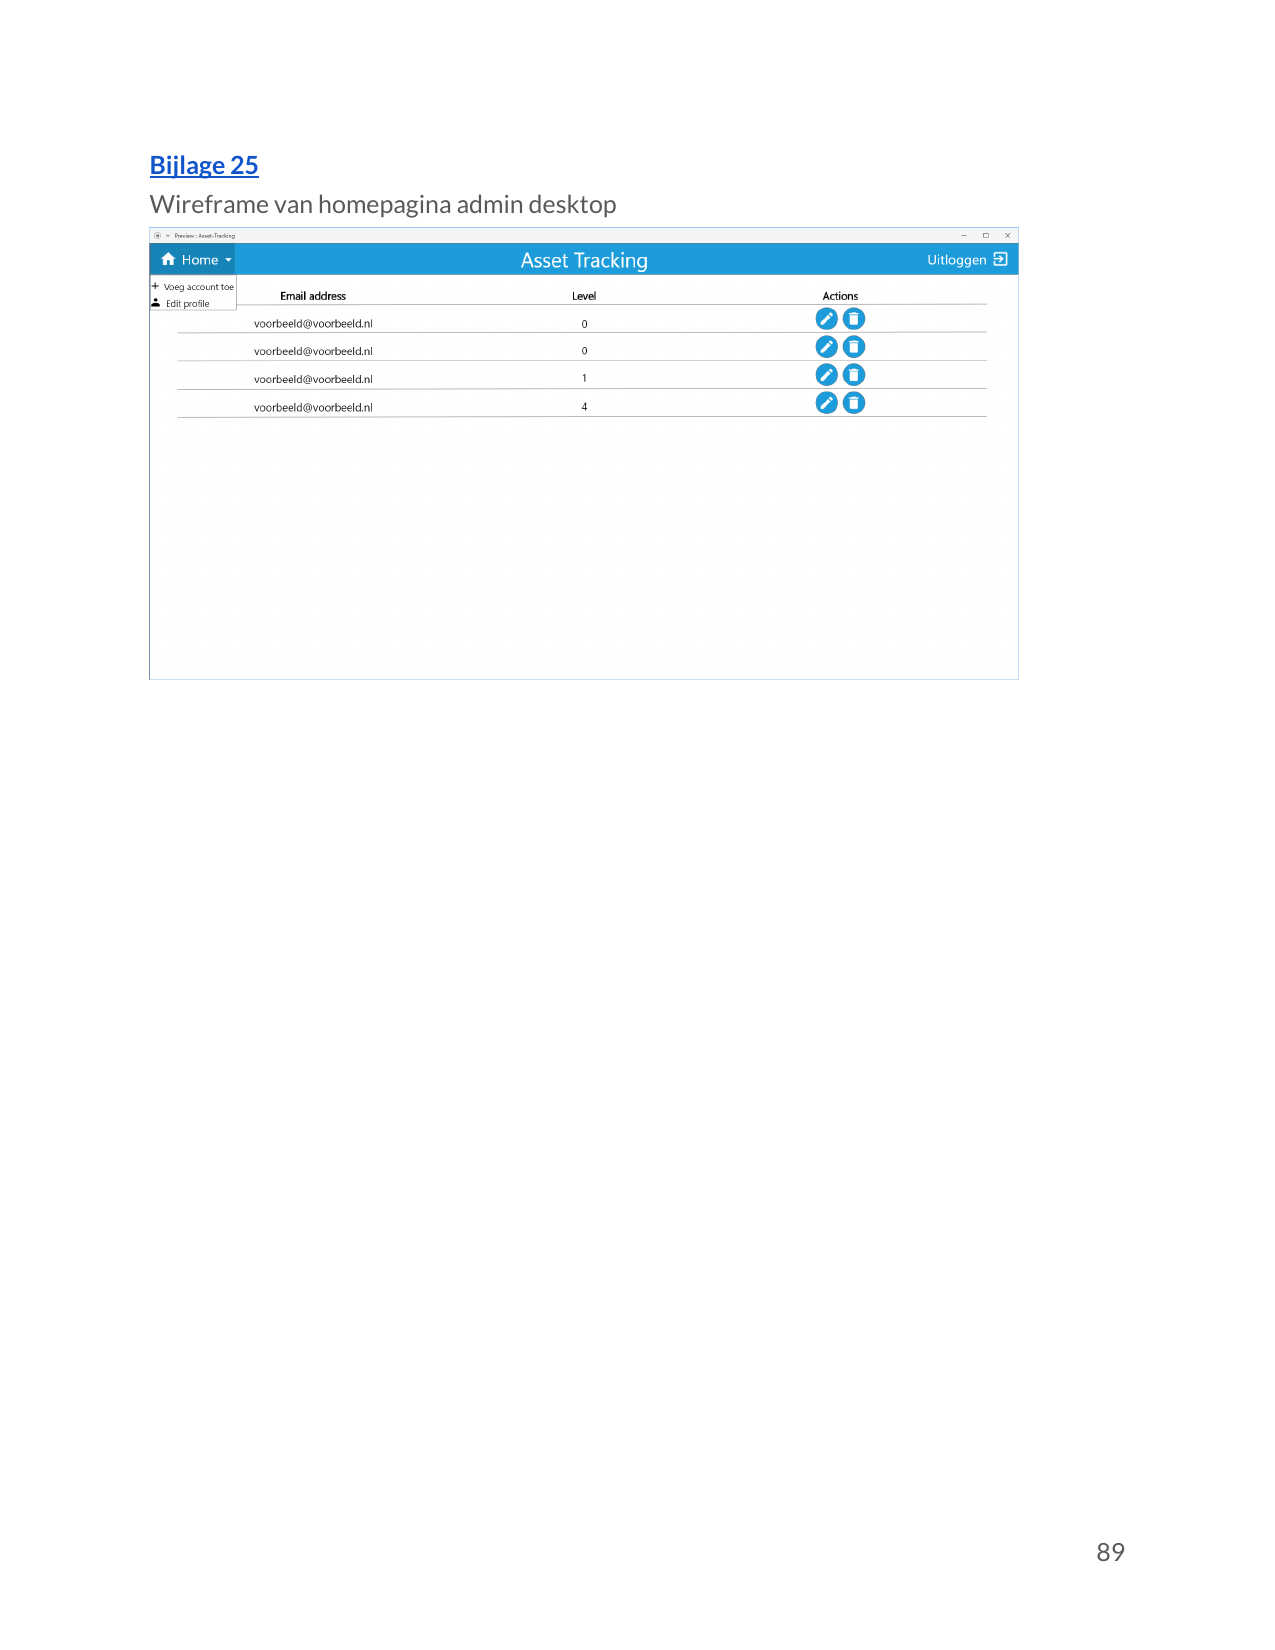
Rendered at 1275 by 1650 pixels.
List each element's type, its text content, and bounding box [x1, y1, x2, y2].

text Wireframe van homepagina admin desktop [149, 189, 1125, 219]
picture [149, 227, 1019, 680]
subtitle Bijlage 25 [149, 150, 1125, 180]
